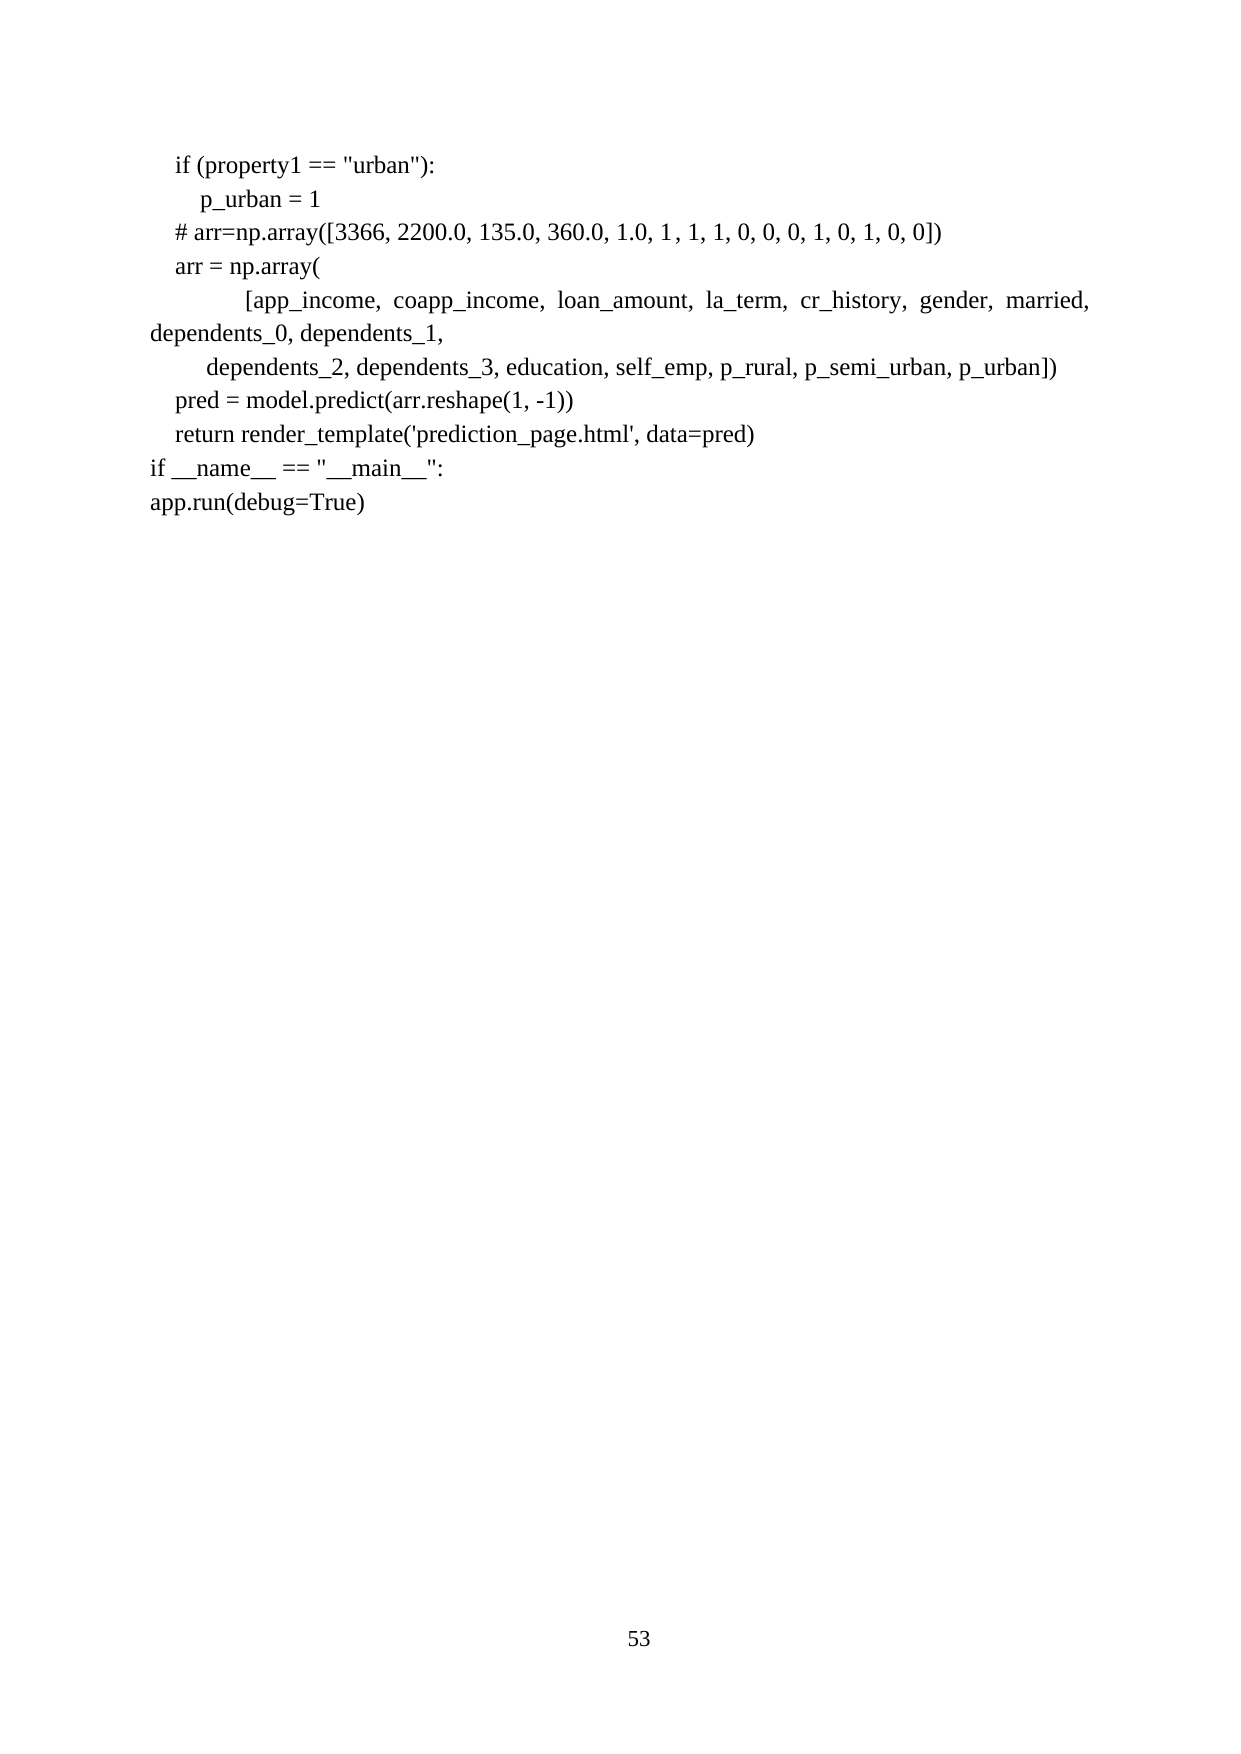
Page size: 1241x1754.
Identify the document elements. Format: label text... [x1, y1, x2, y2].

text arr = np.array( [150, 251, 1090, 280]
text [app_income, coapp_income, loan_amount, la_term, cr_history, gender, married, dependents_0, dependents_1, [150, 285, 1090, 347]
text pred = model.predict(arr.reshape(1, -1)) [150, 386, 1090, 414]
text p_urban = 1 [150, 184, 1090, 212]
text # arr=np.array([3366, 2200.0, 135.0, 360.0, 1.0, 1 , 1, 1, 0, 0, 0, 1, 0, 1, 0, 0]) [150, 217, 1090, 246]
text if __name__ == "__main__": [150, 453, 1090, 482]
text app.run(debug=True) [150, 487, 1090, 516]
text return render_template('prediction_page.html', data=pred) [150, 419, 1090, 448]
text if (property1 == "urban"): [150, 150, 1090, 179]
text dependents_2, dependents_3, education, self_emp, p_rural, p_semi_urban, p_urban]) [150, 352, 1090, 381]
